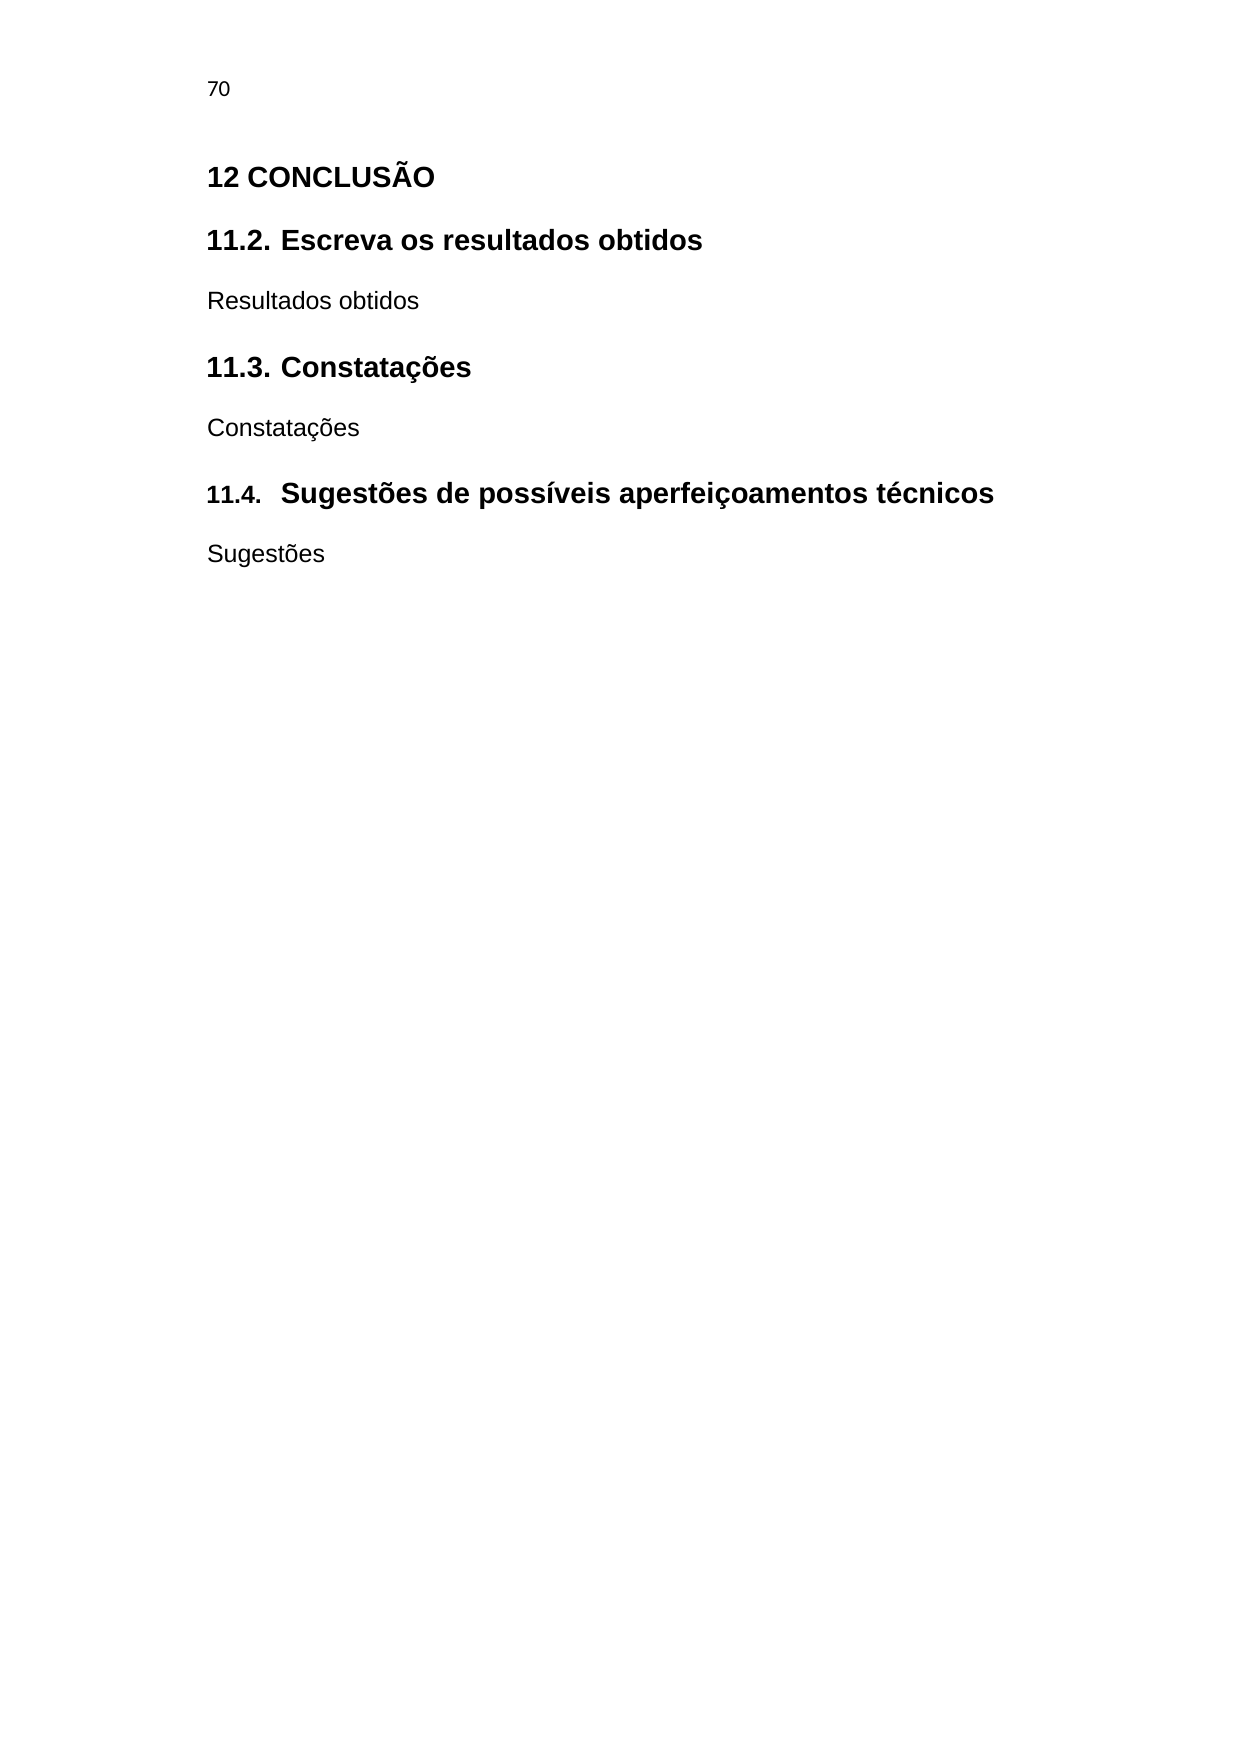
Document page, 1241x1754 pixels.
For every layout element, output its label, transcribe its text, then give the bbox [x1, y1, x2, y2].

text Resultados obtidos [207, 286, 1063, 314]
subtitle Escreva os resultados obtidos [206, 223, 1063, 256]
text Constatações [207, 412, 1063, 441]
subtitle Sugestões de possíveis aperfeiçoamentos técnicos [206, 476, 1063, 510]
subtitle Constatações [206, 350, 1063, 383]
subtitle 12 CONCLUSÃO [207, 160, 1063, 194]
text Sugestões [207, 539, 1063, 568]
